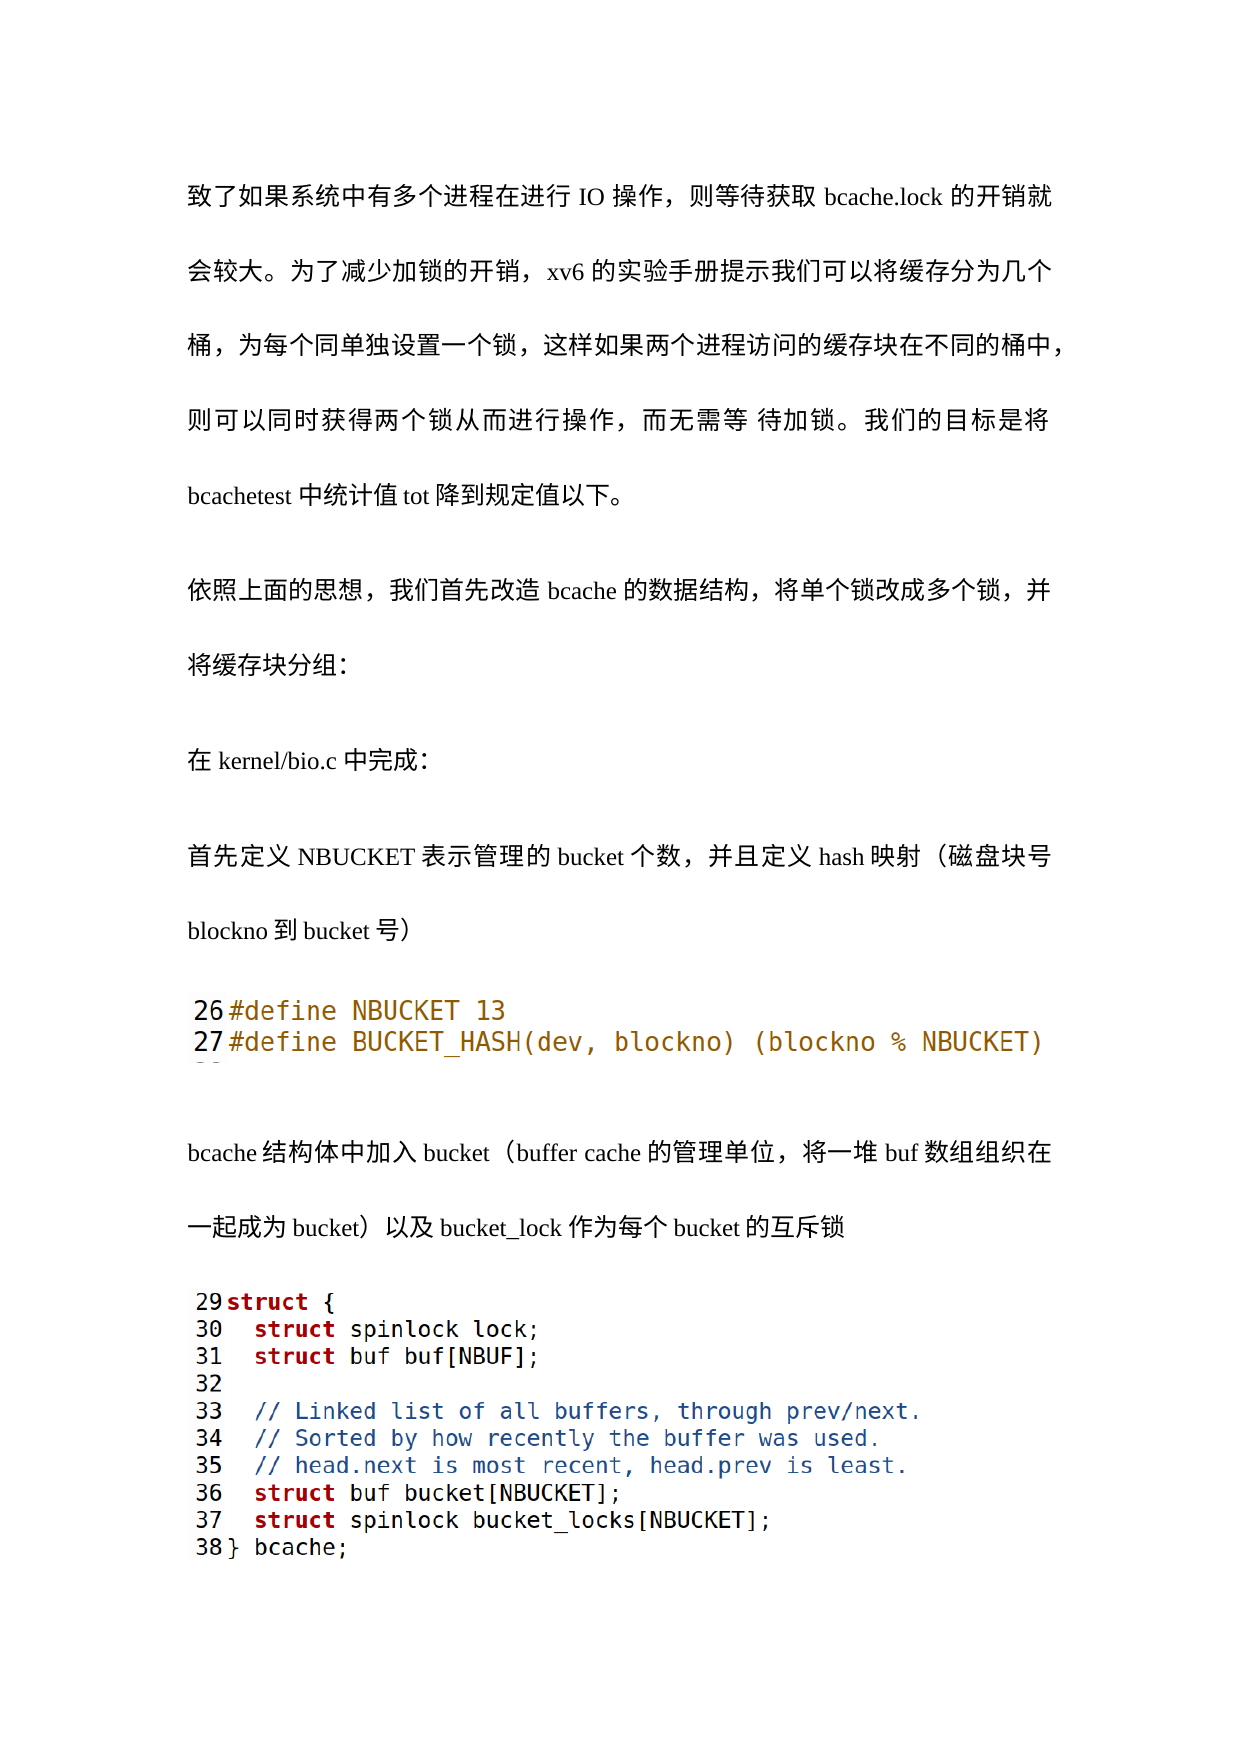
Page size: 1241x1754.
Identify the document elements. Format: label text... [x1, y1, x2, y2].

text bcache结构体中加入bucket（buffer cache的管理单位，将一堆buf数组组织在一起成为bucket）以及 bucket_lock 作为每个bucket的互斥锁 [187, 1118, 1053, 1258]
picture [187, 991, 1053, 1063]
text 依照上面的思想，我们首先改造 bcache 的数据结构，将单个锁改成多个锁，并将缓存块分组： [187, 556, 1053, 696]
text 首先定义NBUCKET表示管理的bucket个数，并且定义hash映射（磁盘块号blockno到bucket号） [187, 822, 1053, 961]
text 在 kernel/bio.c 中完成： [187, 726, 1053, 791]
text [187, 162, 1053, 526]
picture [187, 1288, 921, 1559]
